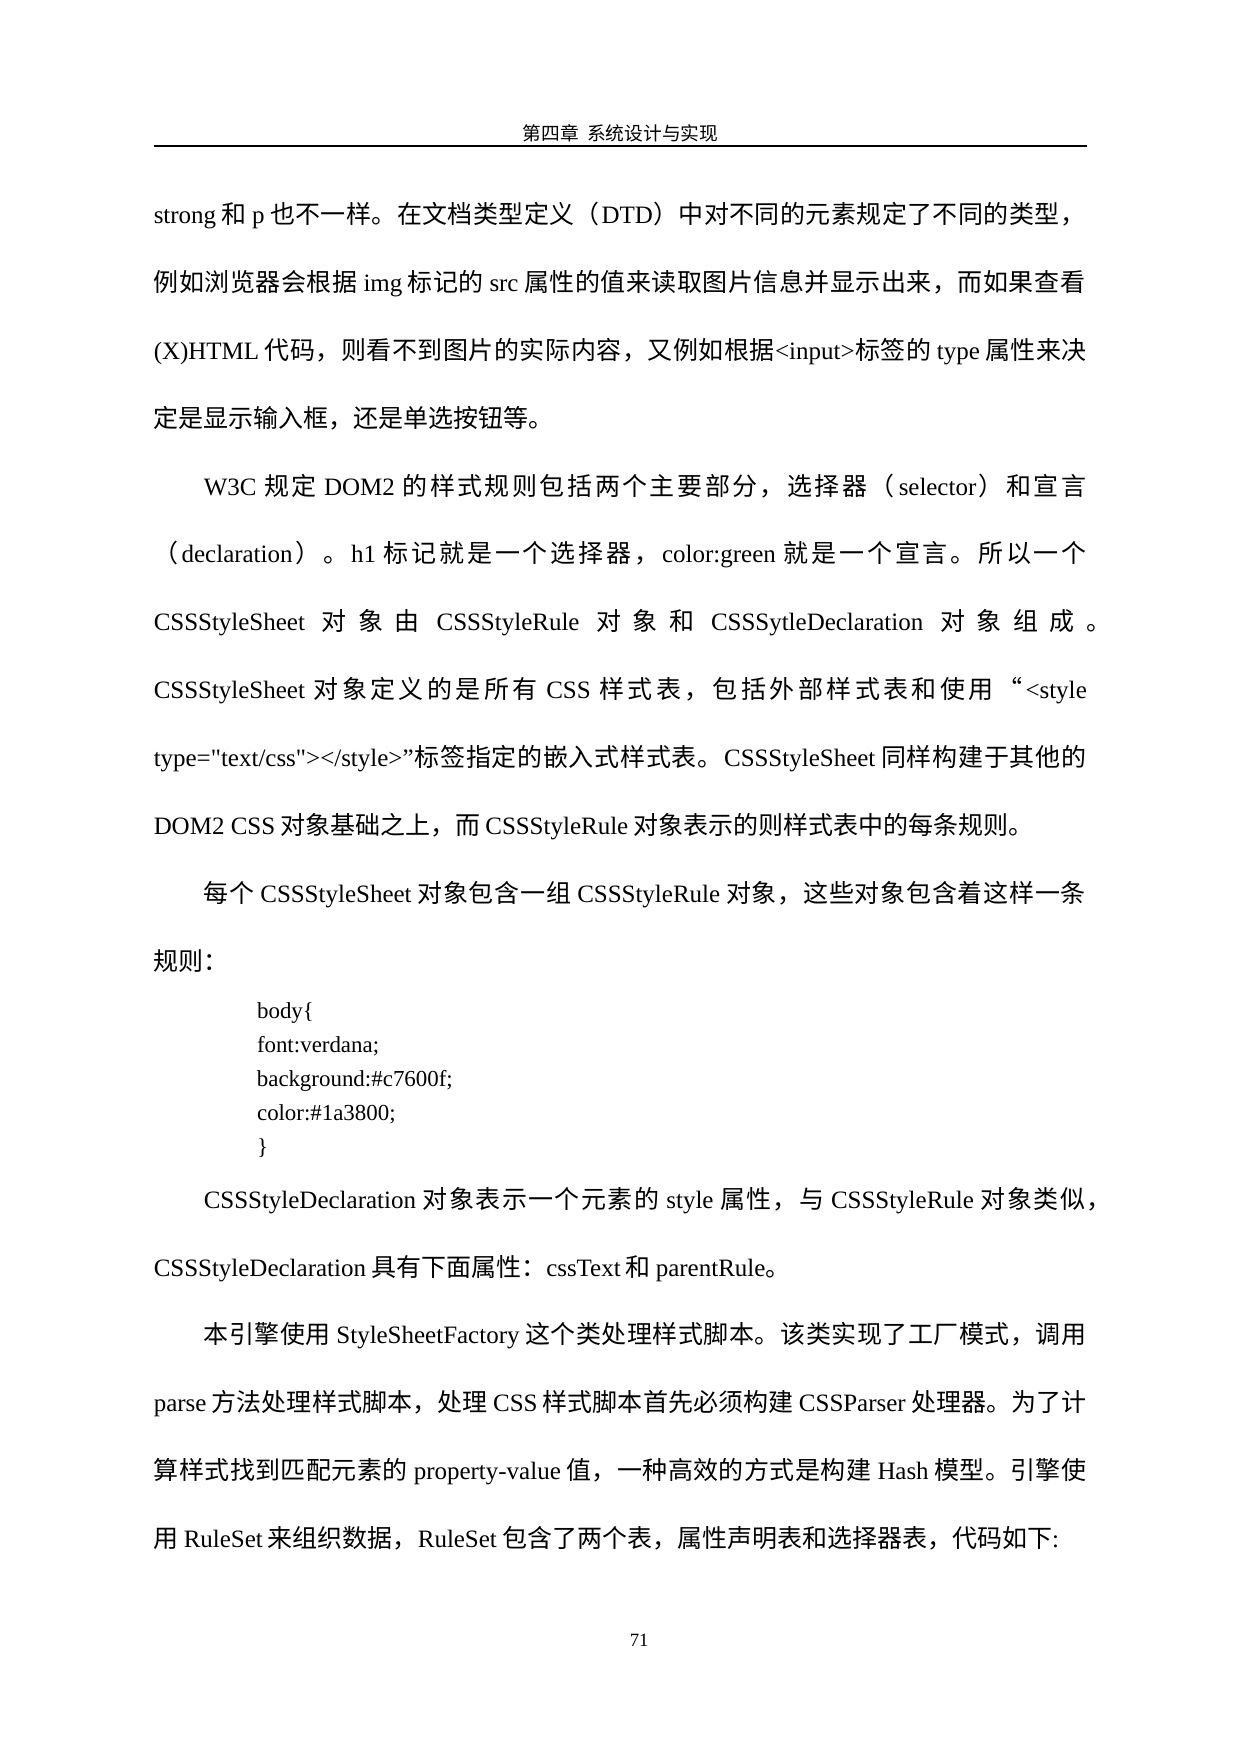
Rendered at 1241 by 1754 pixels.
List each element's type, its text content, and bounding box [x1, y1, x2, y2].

text color:#1a3800; [153, 1095, 1087, 1129]
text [153, 178, 1087, 450]
text CSSStyleDeclaration对象表示一个元素的style属性，与CSSStyleRule对象类似，CSSStyleDeclaration具有下面属性：cssText和parentRule。 [153, 1163, 1087, 1299]
text W3C规定DOM2的样式规则包括两个主要部分，选择器（selector）和宣言（declaration）。h1标记就是一个选择器，color:green就是一个宣言。所以一个CSSStyleSheet对象由CSSStyleRule对象和CSSSytleDeclaration对象组成。CSSStyleSheet对象定义的是所有CSS样式表，包括外部样式表和使用“<style type="text/css"></style>”标签指定的嵌入式样式表。CSSStyleSheet同样构建于其他的DOM2 CSS对象基础之上，而CSSStyleRule对象表示的则样式表中的每条规则。 [153, 450, 1087, 858]
text font:verdana; [153, 1027, 1087, 1061]
text 本引擎使用StyleSheetFactory这个类处理样式脚本。该类实现了工厂模式，调用parse方法处理样式脚本，处理CSS样式脚本首先必须构建CSSParser处理器。为了计算样式找到匹配元素的property-value值，一种高效的方式是构建Hash模型。引擎使用RuleSet来组织数据，RuleSet包含了两个表，属性声明表和选择器表，代码如下: [153, 1299, 1087, 1571]
text 每个CSSStyleSheet对象包含一组CSSStyleRule对象，这些对象包含着这样一条规则： [153, 858, 1087, 993]
text } [153, 1129, 1087, 1163]
text background:#c7600f; [198, 1061, 1087, 1095]
text body{ [153, 993, 1087, 1027]
